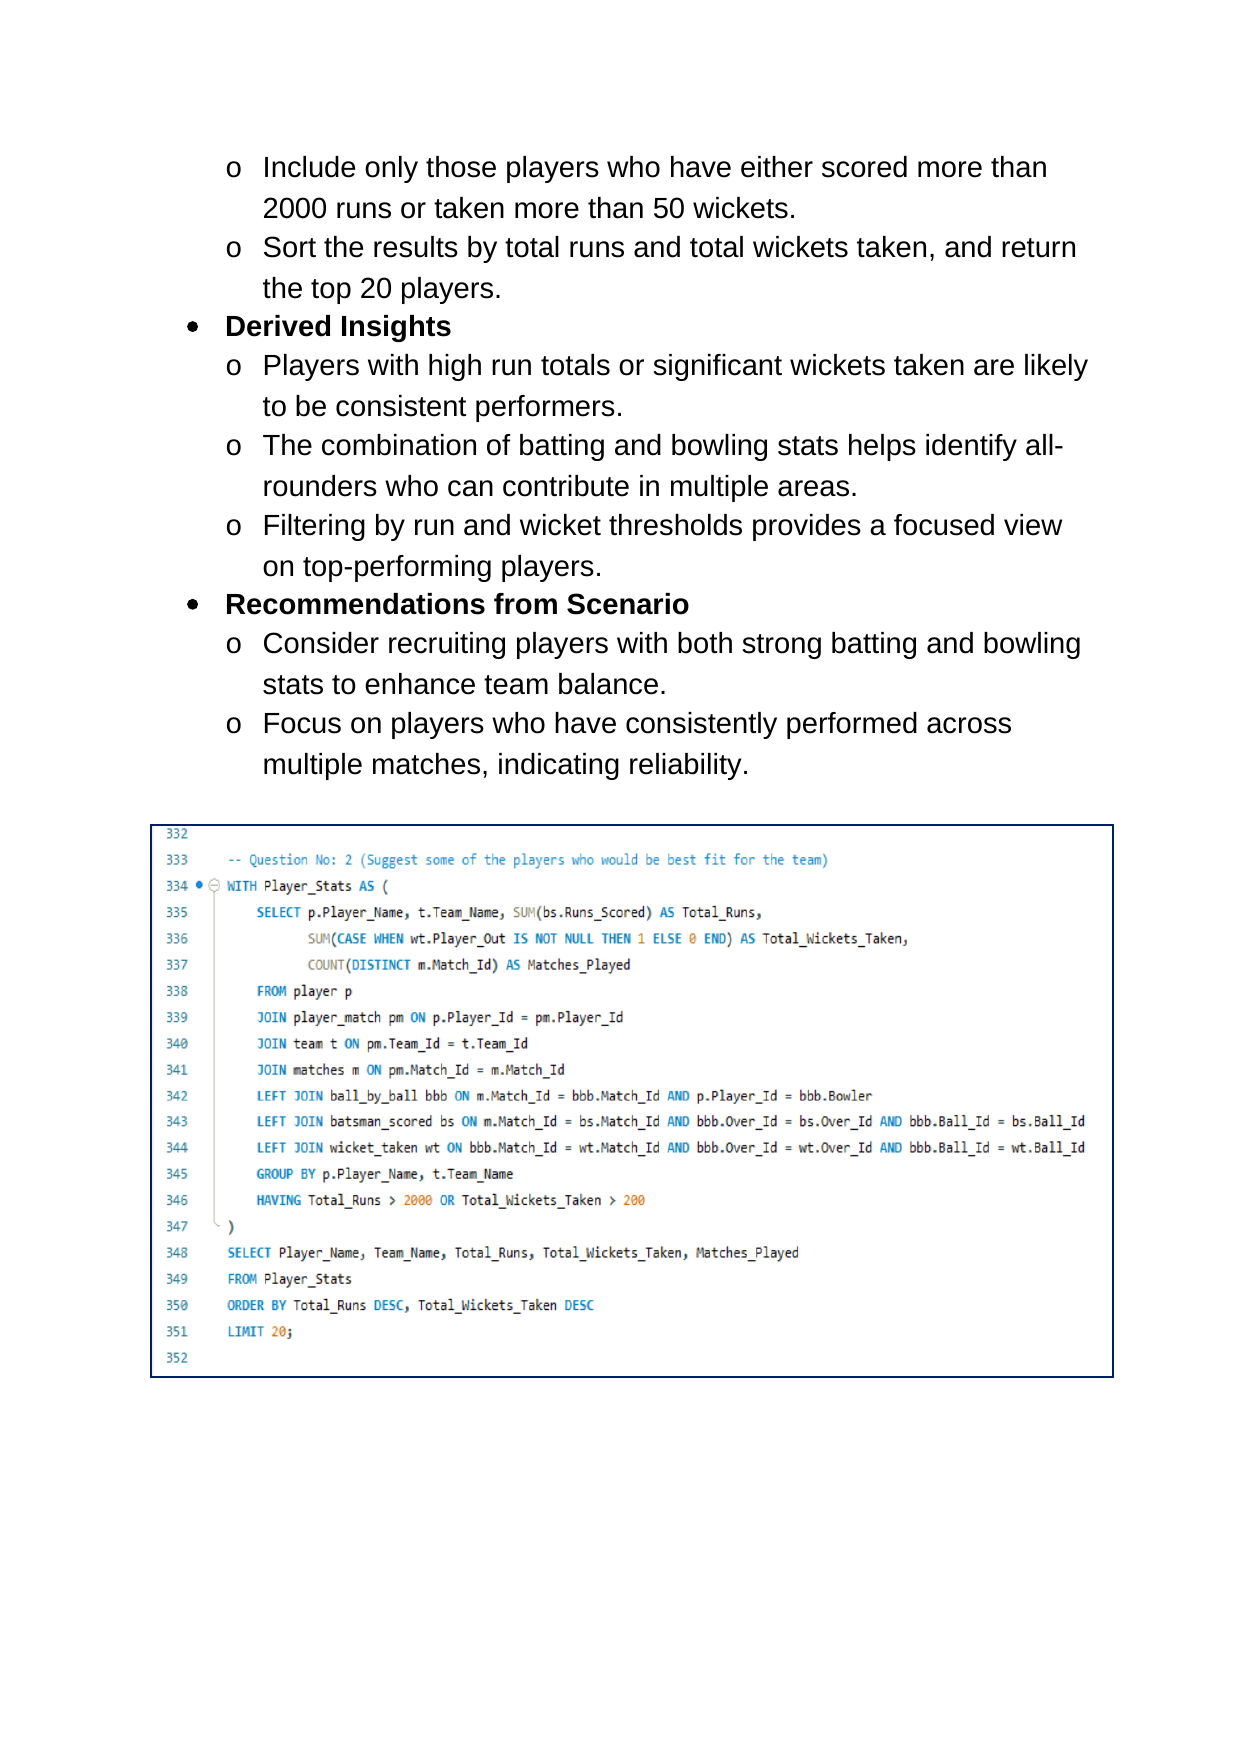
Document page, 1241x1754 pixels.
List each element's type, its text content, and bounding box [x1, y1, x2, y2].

list Recommendations from Scenario [187, 587, 1090, 621]
list Sort the results by total runs and total wickets taken, and return the top 20 players. [225, 230, 1090, 304]
list Include only those players who have either scored more than 2000 runs or taken more than 50 wickets. [225, 150, 1090, 225]
list Derived Insights [187, 309, 1090, 343]
list The combination of batting and bowling stats helps identify all-rounders who can contribute in multiple areas. [225, 428, 1090, 502]
list Filtering by run and wicket thresholds provides a focused view on top-performing players. [225, 507, 1090, 582]
list Consider recruiting players with both strong batting and bowling stats to enhance team balance. [225, 626, 1090, 701]
list Players with high run totals or significant wickets taken are likely to be consistent performers. [225, 348, 1090, 423]
list Focus on players who have consistently performed across multiple matches, indicating reliability. [225, 706, 1090, 780]
picture [152, 826, 1112, 1376]
